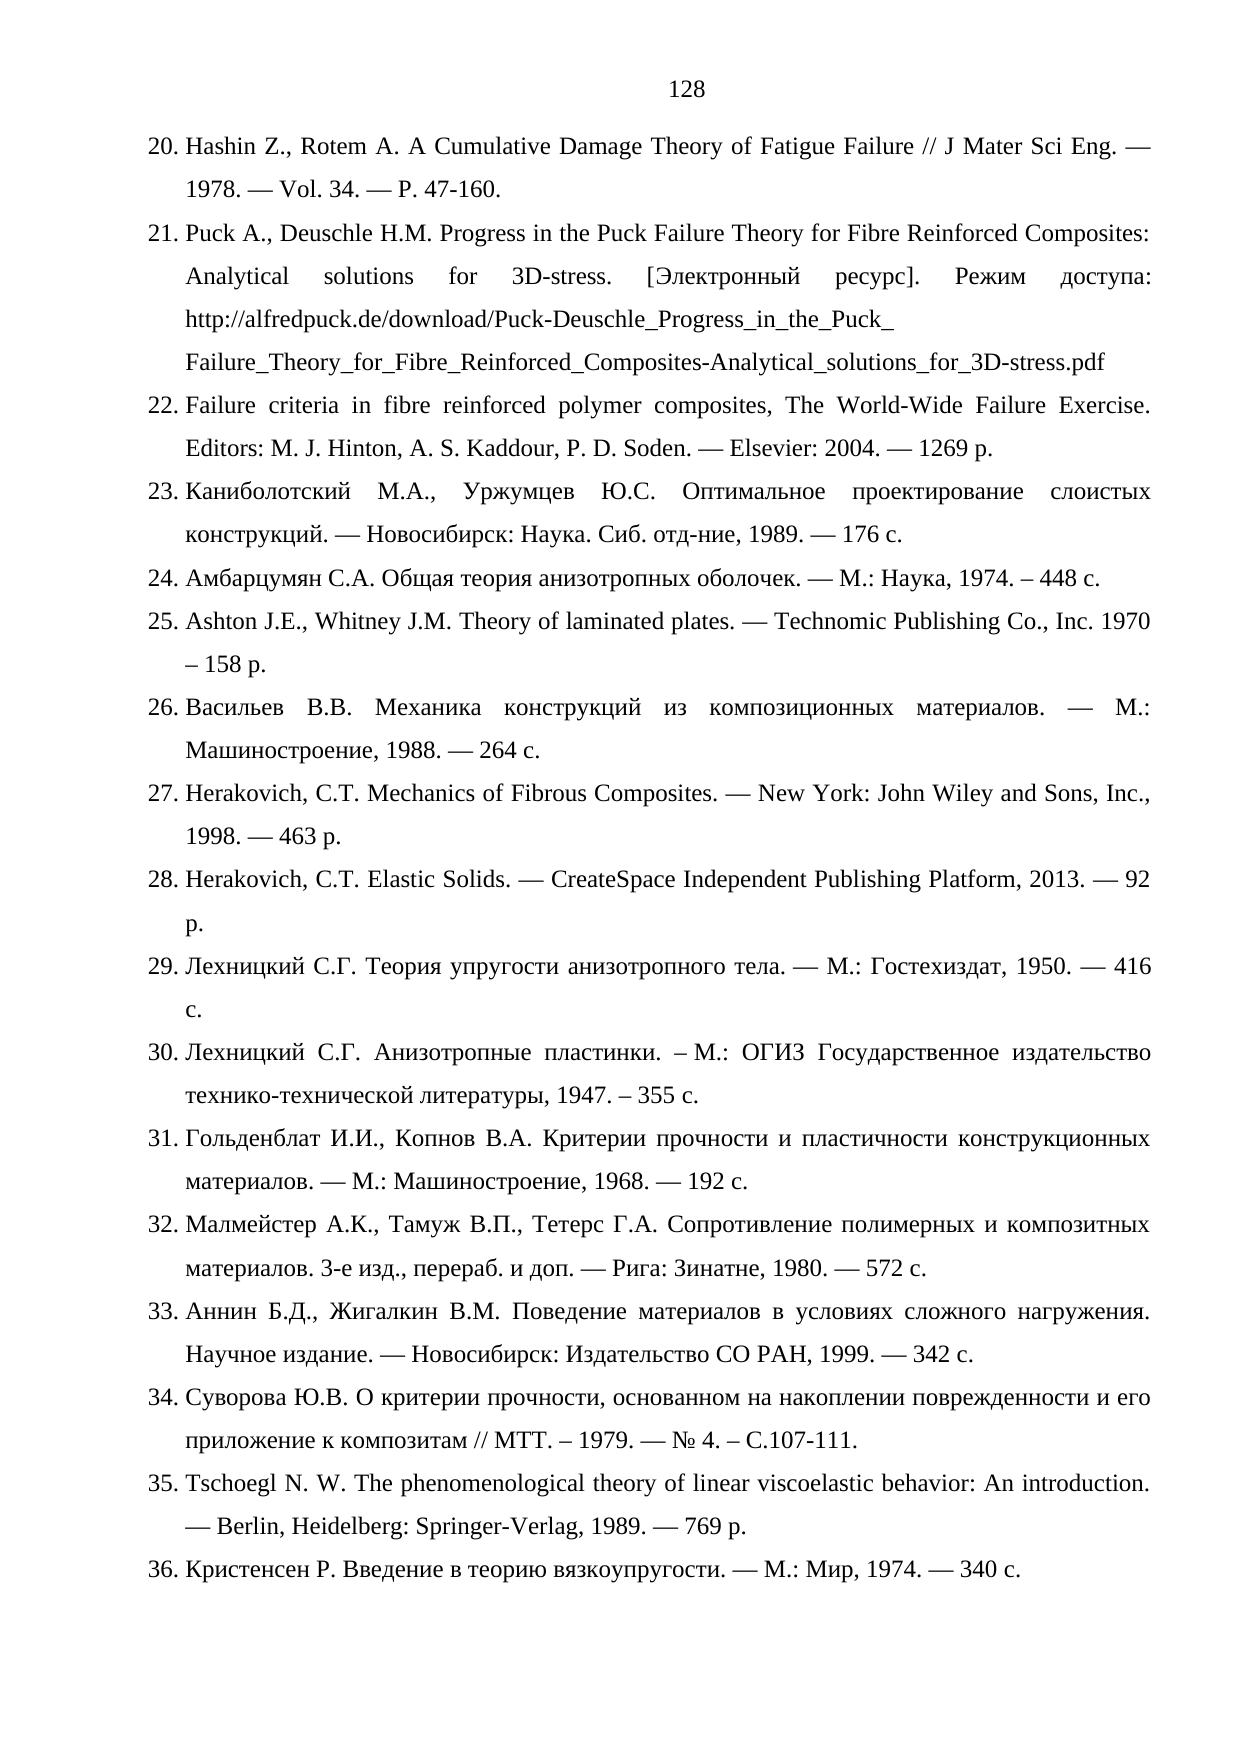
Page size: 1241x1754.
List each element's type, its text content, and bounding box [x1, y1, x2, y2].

list Failure criteria in fibre reinforced polymer composites, The World-Wide Failure Exercise. Editors: M. J. Hinton, A. S. Kaddour, P. D. Soden. — Elsevier: 2004. — 1269 p. [148, 390, 1152, 462]
list Малмейстер А.К., Тамуж В.П., Тетерс Г.А. Сопротивление полимерных и композитных материалов. 3-е изд., перераб. и доп. — Рига: Зинатне, 1980. — 572 с. [148, 1209, 1152, 1281]
list Herakovich, C.T. Elastic Solids. — CreateSpace Independent Publishing Platform, 2013. — 92 p. [148, 864, 1152, 936]
list Васильев В.В. Механика конструкций из композиционных материалов. — М.: Машиностроение, 1988. — 264 с. [148, 692, 1152, 764]
list Лехницкий С.Г. Анизотропные пластинки. – М.: ОГИЗ Государственное издательство технико-технической литературы, 1947. – 355 с. [148, 1037, 1152, 1109]
list Кристенсен Р. Введение в теорию вязкоупругости. — М.: Мир, 1974. — 340 c. [148, 1554, 1152, 1583]
list Суворова Ю.В. О критерии прочности, основанном на накоплении поврежденности и его приложение к композитам // МТТ. – 1979. — № 4. – С.107-111. [148, 1382, 1152, 1454]
list Tschoegl N. W. The phenomenological theory of linear viscoelastic behavior: An introduction. — Berlin, Heidelberg: Springer-Verlag, 1989. — 769 p. [148, 1468, 1152, 1540]
list Herakovich, C.T. Mechanics of Fibrous Composites. — New York: John Wiley and Sons, Inc., 1998. — 463 p. [148, 778, 1152, 850]
list Каниболотский М.А., Уржумцев Ю.С. Оптимальное проектирование слоистых конструкций. — Новосибирск: Наука. Сиб. отд-ние, 1989. — 176 с. [148, 476, 1152, 548]
list Ashton J.E., Whitney J.M. Theory of laminated plates. — Technomic Publishing Co., Inc. 1970 – 158 p. [148, 606, 1152, 678]
list Puck A., Deuschle H.M. Progress in the Puck Failure Theory for Fibre Reinforced Composites: Analytical solutions for 3D-stress. [Электронный ресурс]. Режим доступа: http://alfredpuck.de/download/Puck-Deuschle_Progress_in_the_Puck_ Failure_Theory_for_Fibre_Reinforced_Composites-Analytical_solutions_for_3D-stress.pdf [148, 218, 1152, 376]
list Аннин Б.Д., Жигалкин В.М. Поведение материалов в условиях сложного нагружения. Научное издание. — Новосибирск: Издательство СО РАН, 1999. — 342 с. [148, 1296, 1152, 1368]
list Амбарцумян С.А. Общая теория анизотропных оболочек. — М.: Наука, 1974. – 448 с. [148, 563, 1152, 591]
list Hashin Z., Rotem A. A Cumulative Damage Theory of Fatigue Failure // J Mater Sci Eng. — 1978. — Vol. 34. — P. 47-160. [148, 131, 1152, 203]
list Лехницкий С.Г. Теория упругости анизотропного тела. — М.: Гостехиздат, 1950. — 416 с. [148, 951, 1152, 1023]
list Гольденблат И.И., Копнов В.А. Критерии прочности и пластичности конструкционных материалов. — М.: Машиностроение, 1968. — 192 с. [148, 1123, 1152, 1195]
